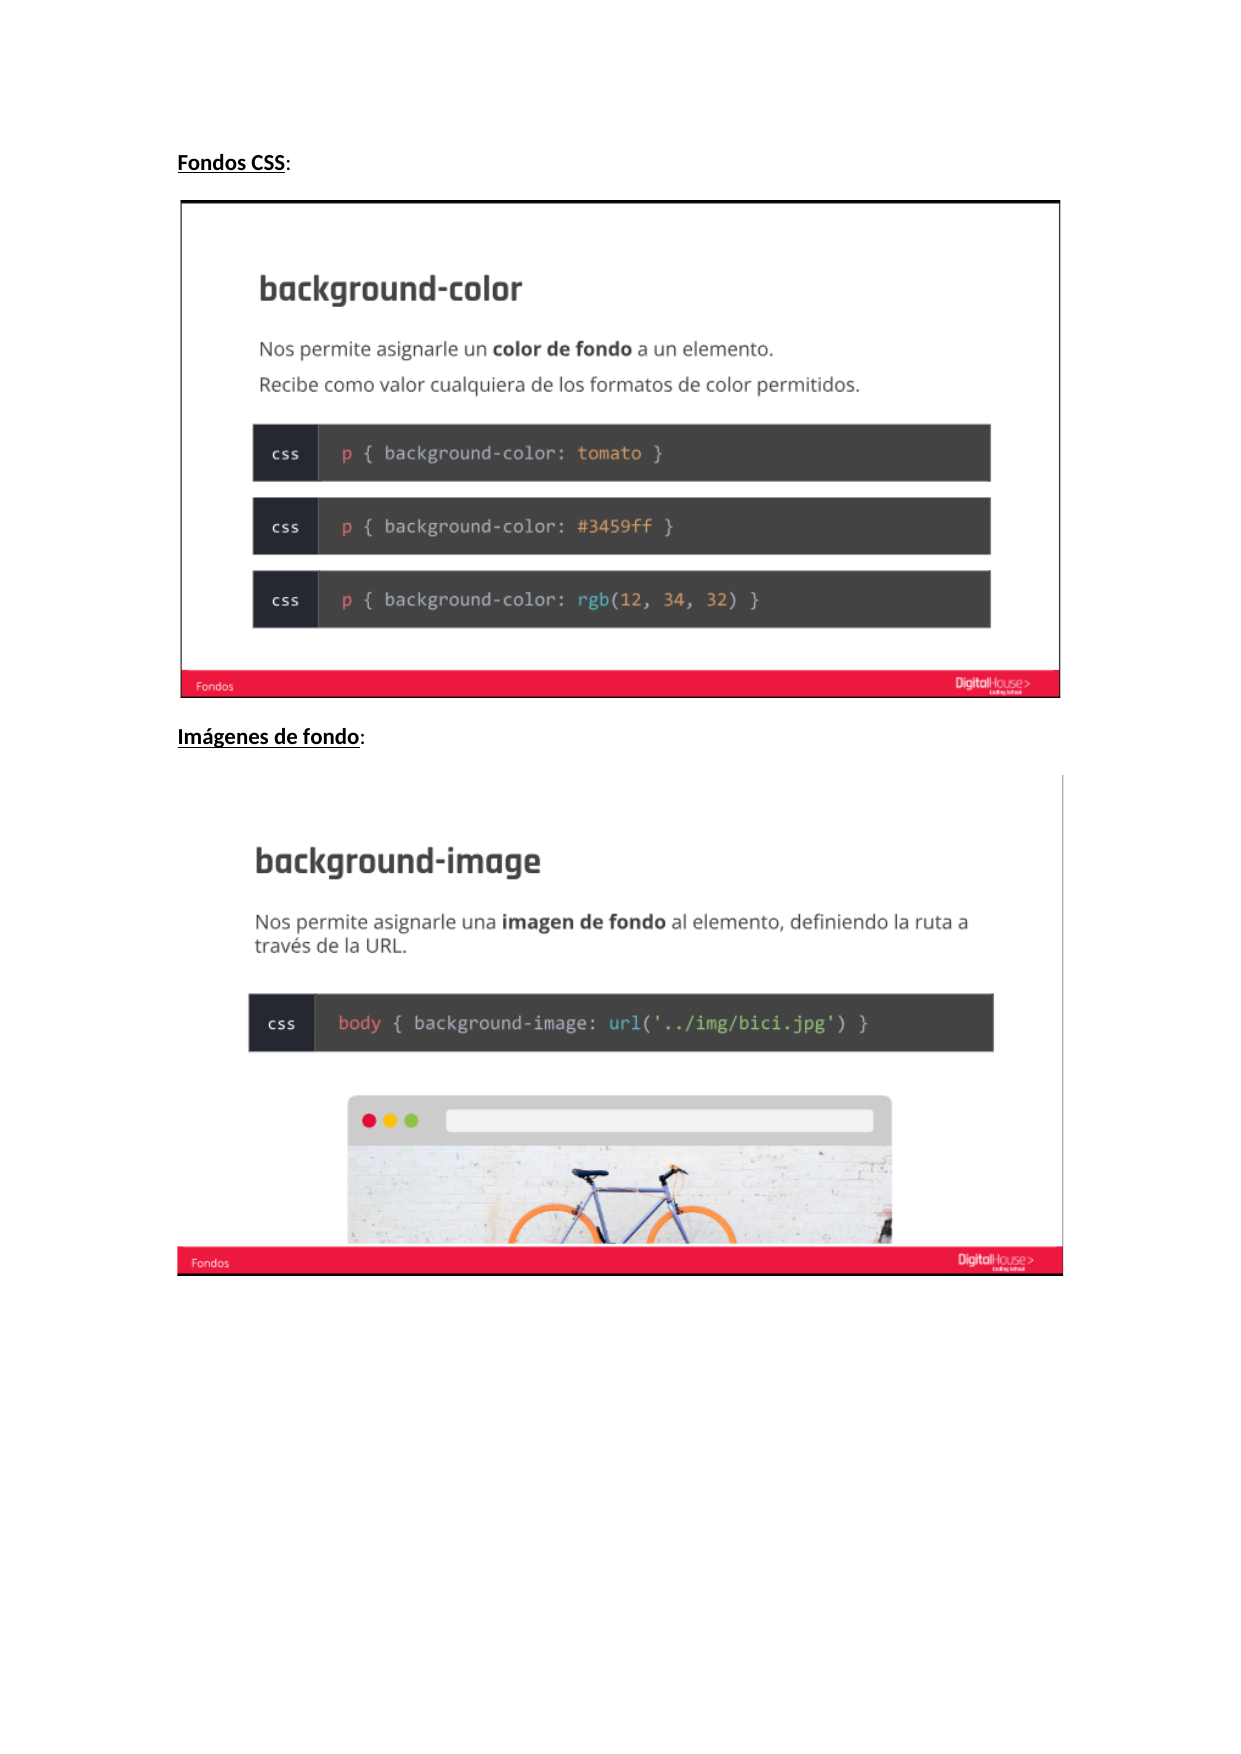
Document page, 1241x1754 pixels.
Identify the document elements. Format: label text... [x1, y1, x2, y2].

picture [177, 775, 1064, 1276]
text Fondos CSS: [177, 148, 1063, 176]
picture [177, 200, 1064, 698]
text Imágenes de fondo: [177, 722, 1063, 751]
